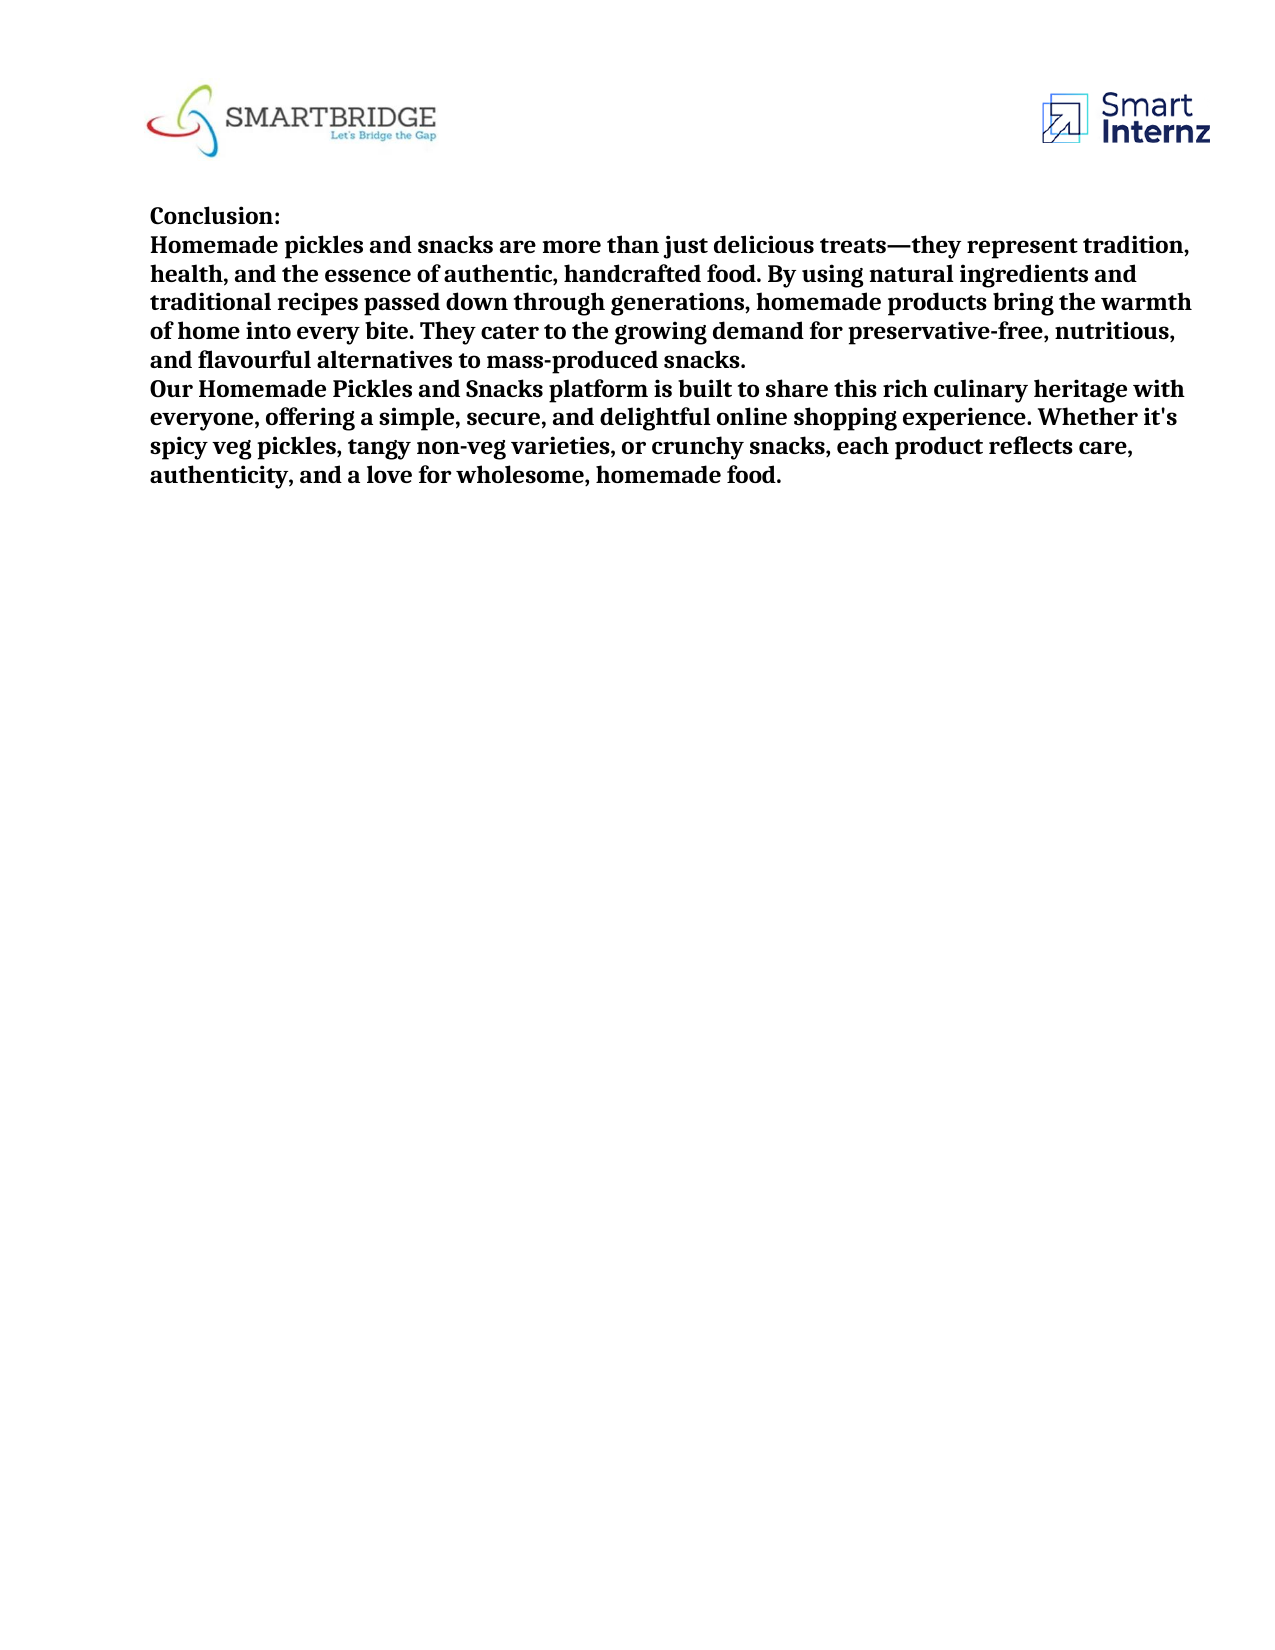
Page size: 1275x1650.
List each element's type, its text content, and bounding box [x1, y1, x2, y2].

text Our Homemade Pickles and Snacks platform is built to share this rich culinary heritage with everyone, offering a simple, secure, and delightful online shopping experience. Whether it's spicy veg pickles, tangy non-veg varieties, or crunchy snacks, each product reflects care, authenticity, and a love for wholesome, homemade food. [150, 374, 1204, 489]
picture [1037, 92, 1214, 143]
picture [143, 78, 439, 161]
text Homemade pickles and snacks are more than just delicious treats—they represent tradition, health, and the essence of authentic, handcrafted food. By using natural ingredients and traditional recipes passed down through generations, homemade products bring the warmth of home into every bite. They cater to the growing demand for preservative-free, nutritious, and flavourful alternatives to mass-produced snacks. [150, 231, 1204, 374]
text Conclusion: [150, 202, 1204, 231]
